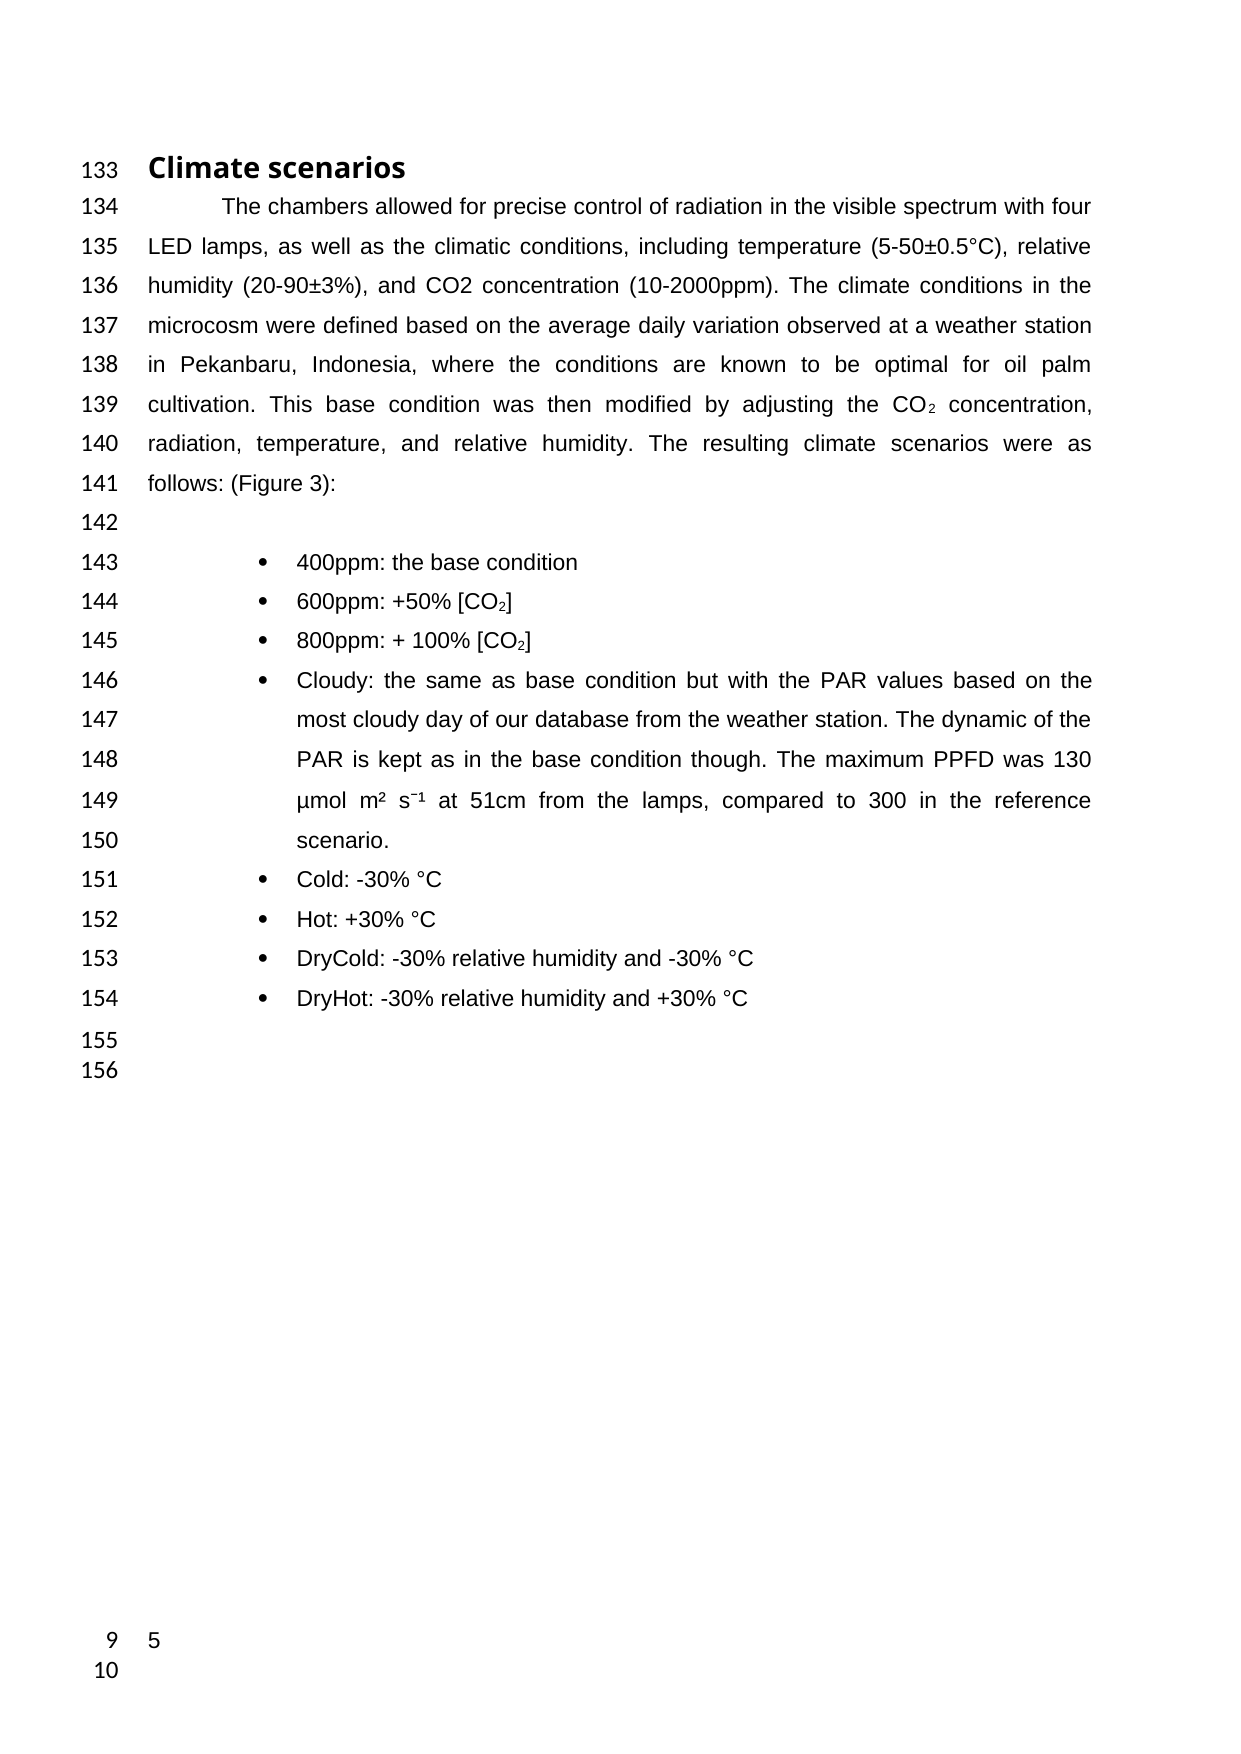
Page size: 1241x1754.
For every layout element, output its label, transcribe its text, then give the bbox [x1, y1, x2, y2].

list 600ppm: +50% [CO2] [259, 588, 1093, 614]
subtitle Climate scenarios [148, 148, 1093, 187]
list 800ppm: + 100% [CO2] [259, 627, 1093, 654]
list Cloudy: the same as base condition but with the PAR values based on the most cloudy day of our database from the weather station. The dynamic of the PAR is kept as in the base condition though. The maximum PPFD was 130 µmol m² s⁻¹ at 51cm from the lamps, compared to 300 in the reference scenario. [259, 667, 1093, 853]
list 400ppm: the base condition [259, 548, 1093, 575]
list Hot: +30% °C [259, 906, 1093, 932]
text The chambers allowed for precise control of radiation in the visible spectrum with four LED lamps, as well as the climatic conditions, including temperature (5-50±0.5°C), relative humidity (20-90±3%), and CO2 concentration (10-2000ppm). The climate conditions in the microcosm were defined based on the average daily variation observed at a weather station in Pekanbaru, Indonesia, where the conditions are known to be optimal for oil palm cultivation. This base condition was then modified by adjusting the CO2 concentration, radiation, temperature, and relative humidity. The resulting climate scenarios were as follows: (Figure 3): [148, 193, 1093, 496]
list DryHot: -30% relative humidity and +30% °C [259, 985, 1093, 1011]
list DryCold: -30% relative humidity and -30% °C [259, 945, 1093, 972]
list Cold: -30% °C [259, 866, 1093, 893]
